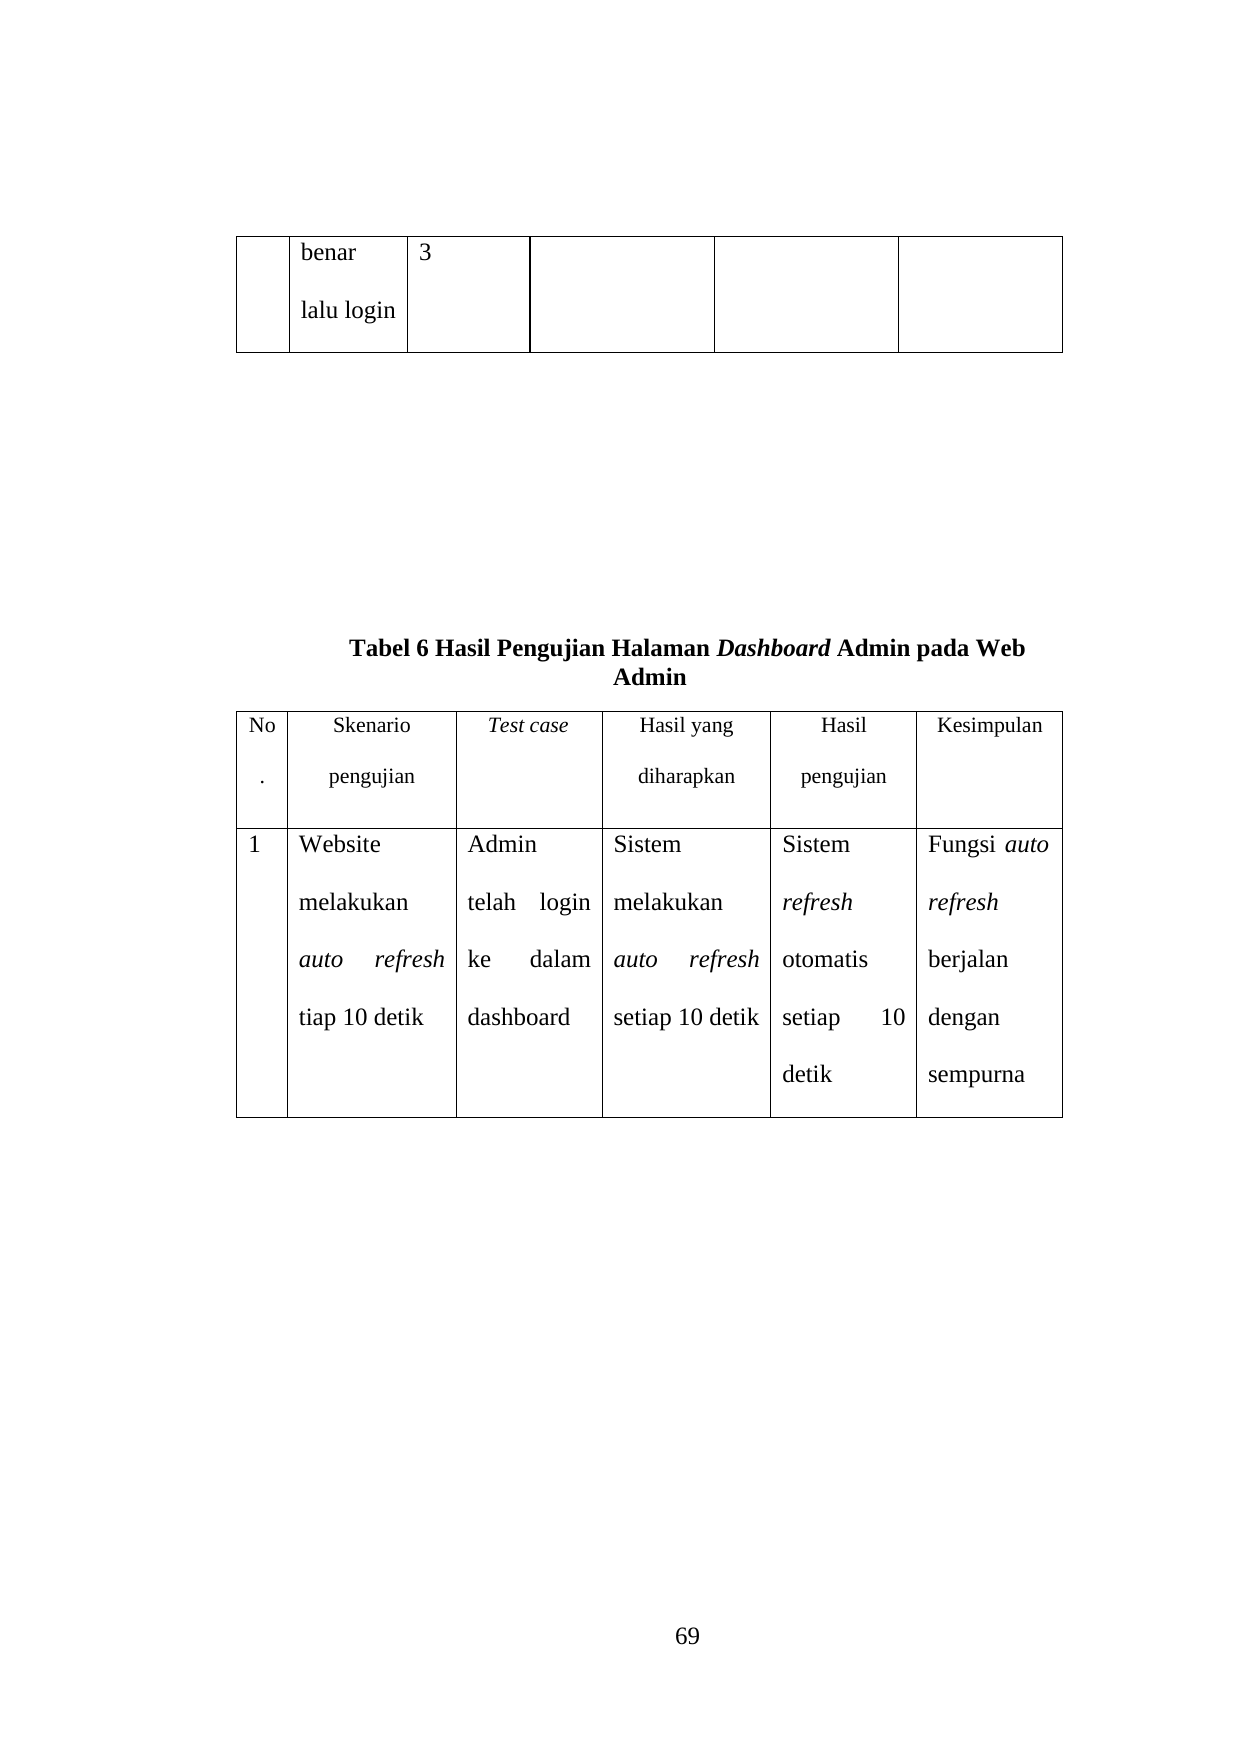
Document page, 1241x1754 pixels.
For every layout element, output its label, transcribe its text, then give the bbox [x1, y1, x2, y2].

table_header No. [237, 712, 287, 828]
table_cell Website melakukan auto refresh tiap 10 detik [288, 829, 456, 1117]
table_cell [899, 237, 1062, 352]
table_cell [531, 237, 714, 352]
table_cell 4 [237, 237, 289, 352]
table_cell Admin telah login ke dalam dashboard [457, 829, 602, 1117]
table_header Kesimpulan [917, 712, 1062, 828]
table_cell 1 [237, 829, 287, 1117]
table_header Hasil pengujian [771, 712, 916, 828]
table_header Test case [457, 712, 602, 828]
table_cell Fungsi auto refresh berjalan dengan sempurna [917, 829, 1062, 1117]
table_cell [715, 237, 898, 352]
table_cell Sistem refresh otomatis setiap 10 detik [771, 829, 916, 1117]
table_header Skenario pengujian [288, 712, 456, 828]
text Tabel 6 Hasil Pengujian Halaman Dashboard Admin pada Web Admin [236, 633, 1063, 690]
table_header Hasil yang diharapkan [603, 712, 770, 828]
table_cell Sistem melakukan auto refresh setiap 10 detik [603, 829, 770, 1117]
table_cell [408, 237, 529, 352]
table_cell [290, 237, 407, 352]
